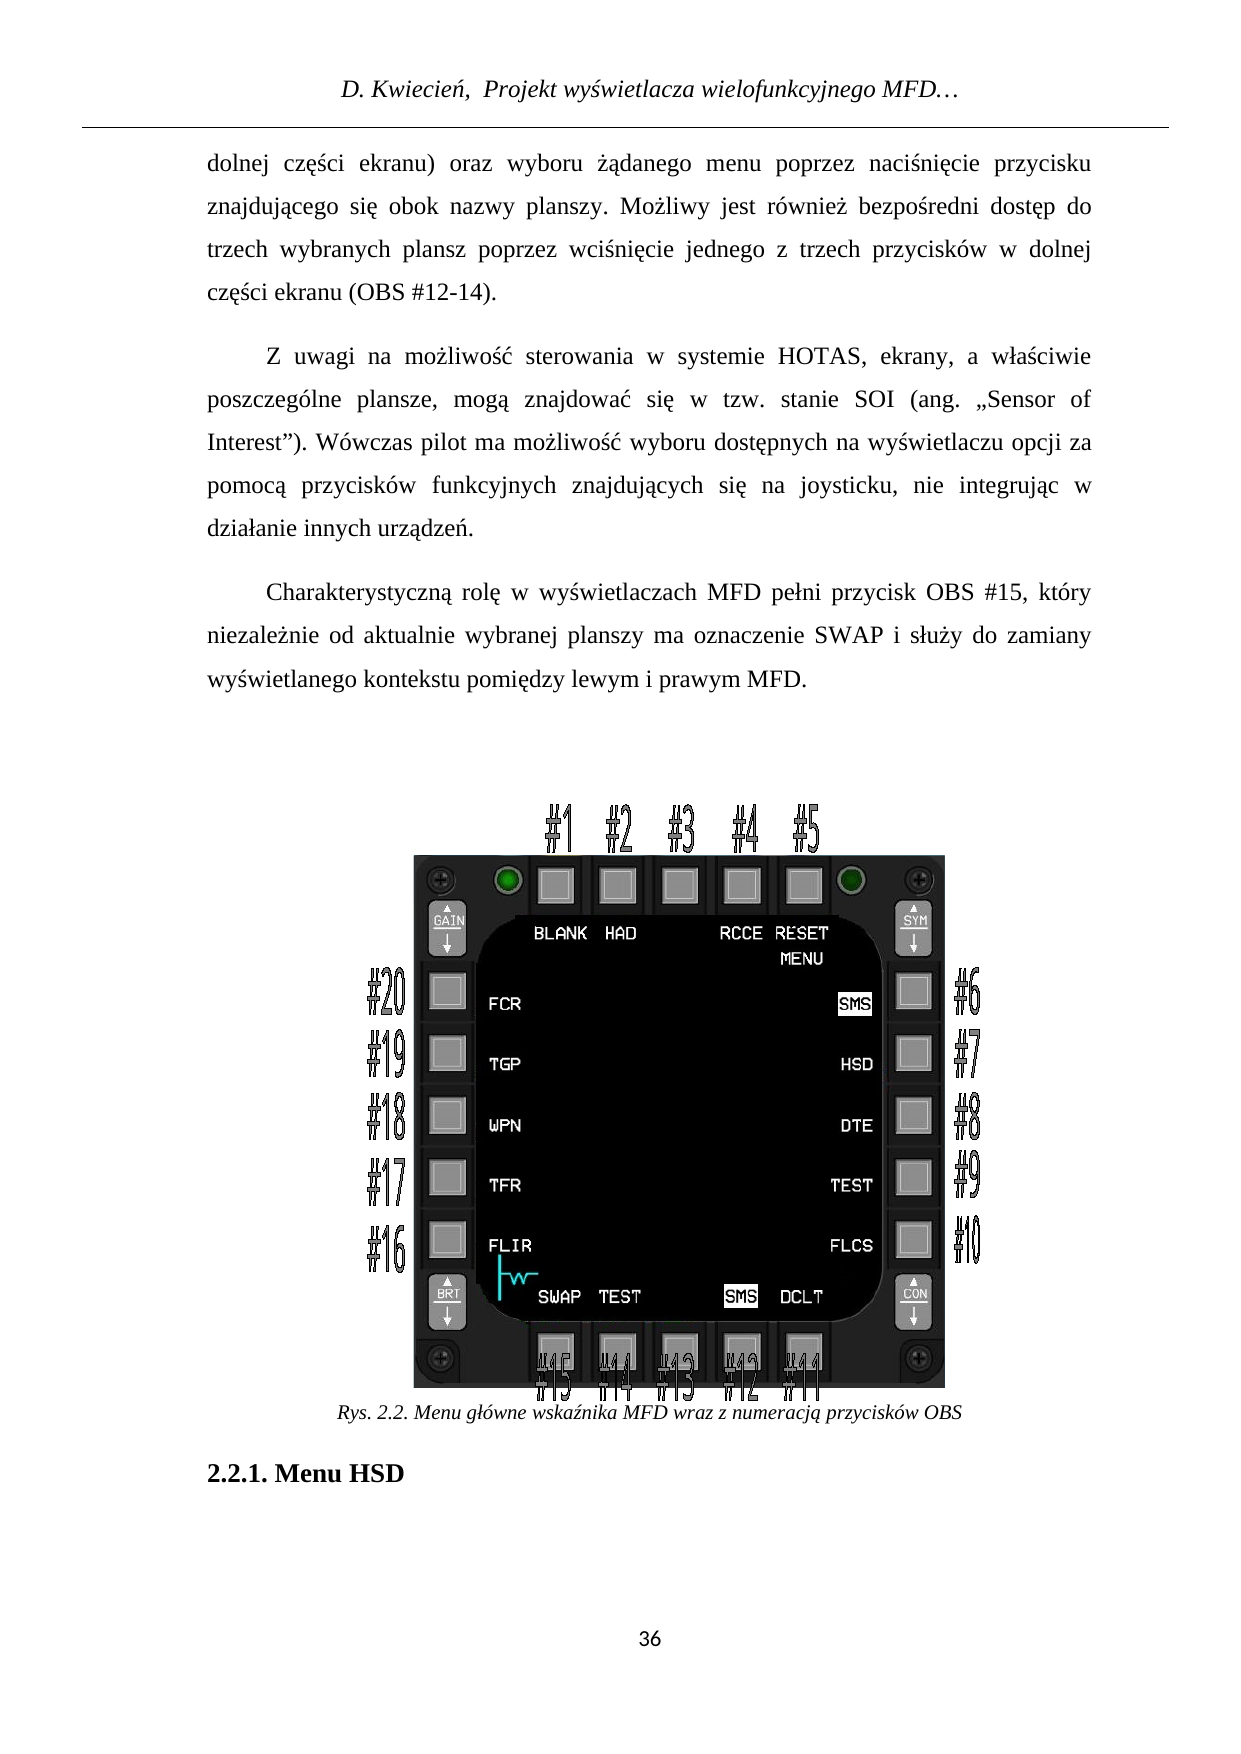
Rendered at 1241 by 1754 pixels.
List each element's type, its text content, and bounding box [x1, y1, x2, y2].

subtitle 2.2.1. Menu HSD [207, 1457, 1092, 1488]
text Z uwagi na możliwość sterowania w systemie HOTAS, ekrany, a właściwie poszczególne plansze, mogą znajdować się w tzw. stanie SOI (ang. „Sensor of Interest”). Wówczas pilot ma możliwość wyboru dostępnych na wyświetlaczu opcji za pomocą przycisków funkcyjnych znajdujących się na joysticku, nie integrując w działanie innych urządzeń. [207, 341, 1092, 542]
text Charakterystyczną rolę w wyświetlaczach MFD pełni przycisk OBS #15, który niezależnie od aktualnie wybranej planszy ma oznaczenie SWAP i służy do zamiany wyświetlanego kontekstu pomiędzy lewym i prawym MFD. [207, 577, 1092, 692]
picture [413, 855, 945, 1388]
